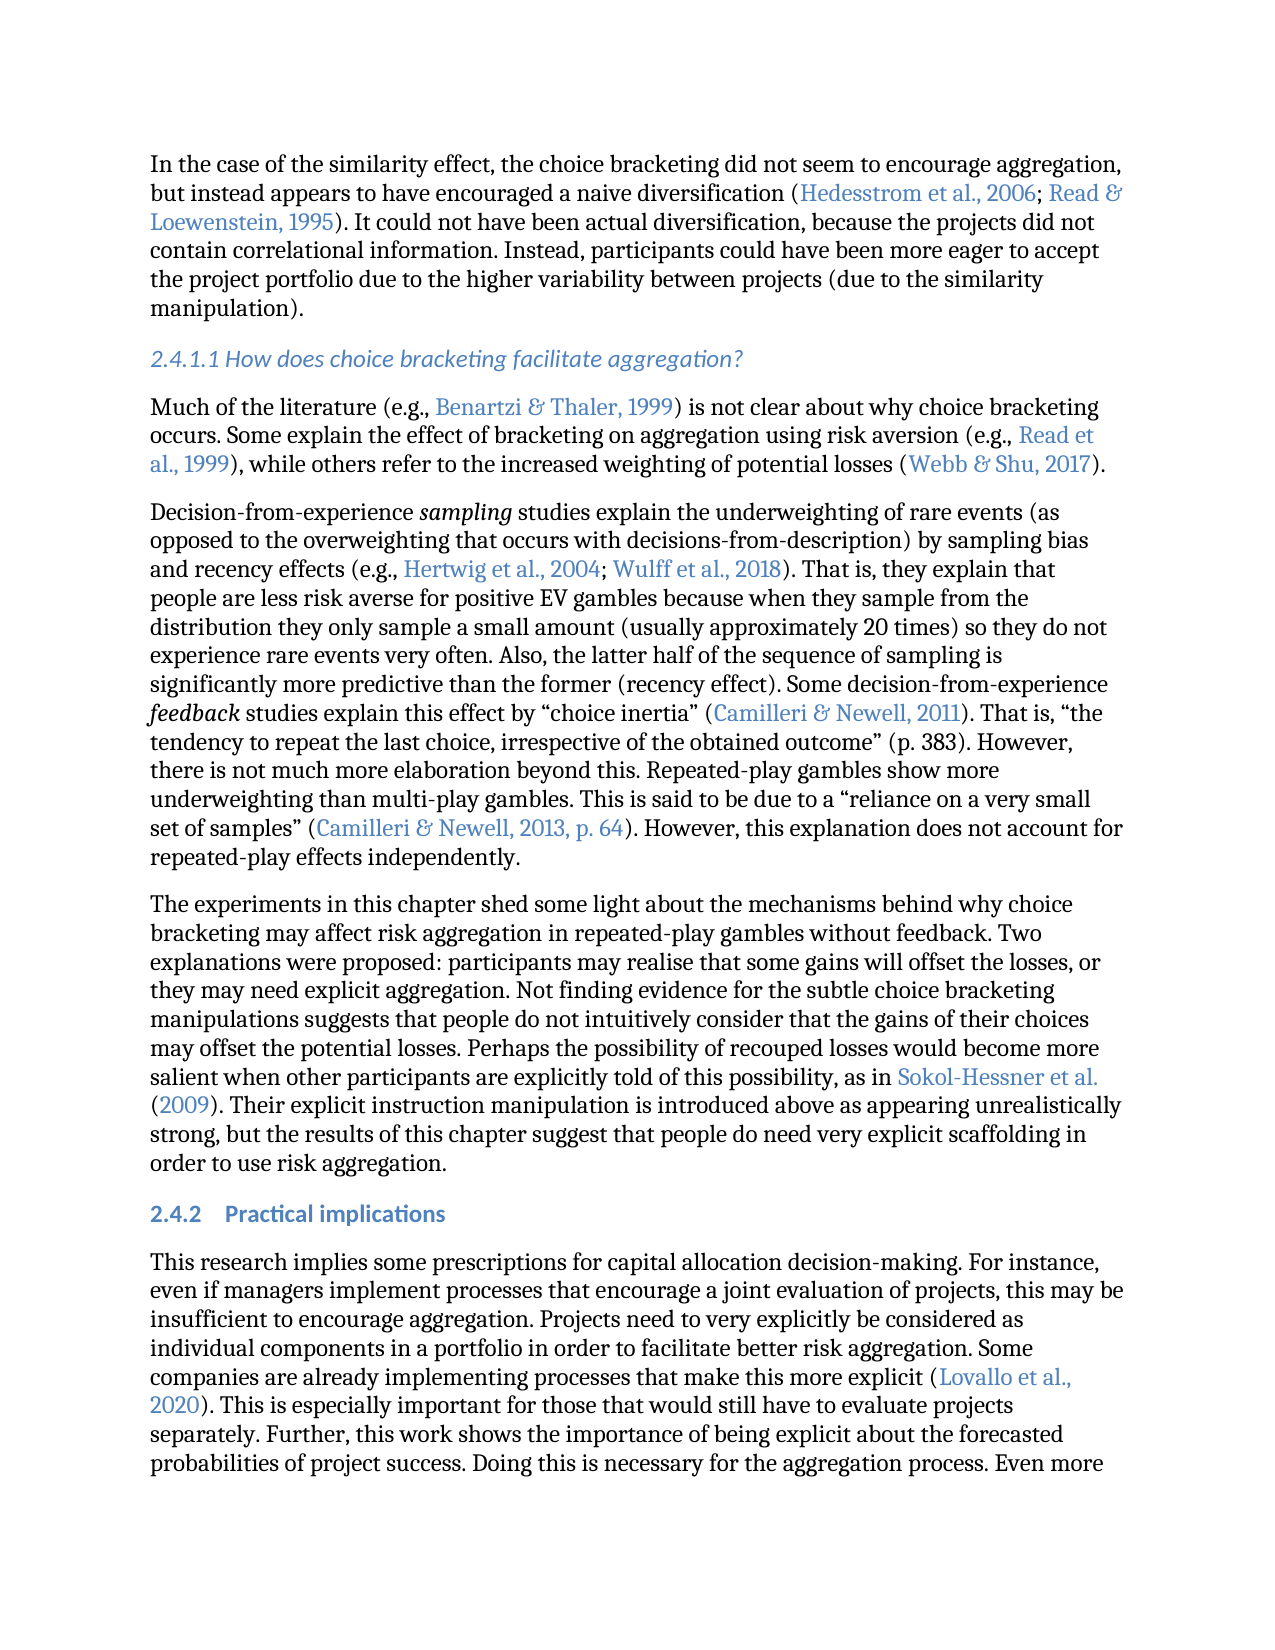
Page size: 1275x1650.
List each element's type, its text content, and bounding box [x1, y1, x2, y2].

text Much of the literature (e.g., Benartzi & Thaler, 1999) is not clear about why choice bracketing occurs. Some explain the effect of bracketing on aggregation using risk aversion (e.g., Read et al., 1999), while others refer to the increased weighting of potential losses (Webb & Shu, 2017). [150, 393, 1125, 479]
subtitle 2.4.1.1 How does choice bracketing facilitate aggregation? [150, 343, 1125, 374]
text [150, 1248, 1125, 1478]
text Decision-from-experience sampling studies explain the underweighting of rare events (as opposed to the overweighting that occurs with decisions-from-description) by sampling bias and recency effects (e.g., Hertwig et al., 2004; Wulff et al., 2018). That is, they explain that people are less risk averse for positive EV gambles because when they sample from the distribution they only sample a small amount (usually approximately 20 times) so they do not experience rare events very often. Also, the latter half of the sequence of sampling is significantly more predictive than the former (recency effect). Some decision-from-experience feedback studies explain this effect by “choice inertia” (Camilleri & Newell, 2011). That is, “the tendency to repeat the last choice, irrespective of the obtained outcome” (p. 383). However, there is not much more elaboration beyond this. Repeated-play gambles show more underweighting than multi-play gambles. This is said to be due to a “reliance on a very small set of samples” (Camilleri & Newell, 2013, p. 64). However, this explanation does not account for repeated-play effects independently. [150, 498, 1125, 871]
text The experiments in this chapter shed some light about the mechanisms behind why choice bracketing may affect risk aggregation in repeated-play gambles without feedback. Two explanations were proposed: participants may realise that some gains will offset the losses, or they may need explicit aggregation. Not finding evidence for the subtle choice bracketing manipulations suggests that people do not intuitively consider that the gains of their choices may offset the potential losses. Perhaps the possibility of recouped losses would become more salient when other participants are explicitly told of this possibility, as in Sokol-Hessner et al. (2009). Their explicit instruction manipulation is introduced above as appearing unrealistically strong, but the results of this chapter suggest that people do need very explicit scaffolding in order to use risk aggregation. [150, 890, 1125, 1178]
subtitle 2.4.2 Practical implications [150, 1198, 1125, 1229]
text In the case of the similarity effect, the choice bracketing did not seem to encourage aggregation, but instead appears to have encouraged a naive diversification (Hedesstrom et al., 2006; Read & Loewenstein, 1995). It could not have been actual diversification, because the projects did not contain correlational information. Instead, participants could have been more eager to accept the project portfolio due to the higher variability between projects (due to the similarity manipulation). [150, 150, 1125, 322]
